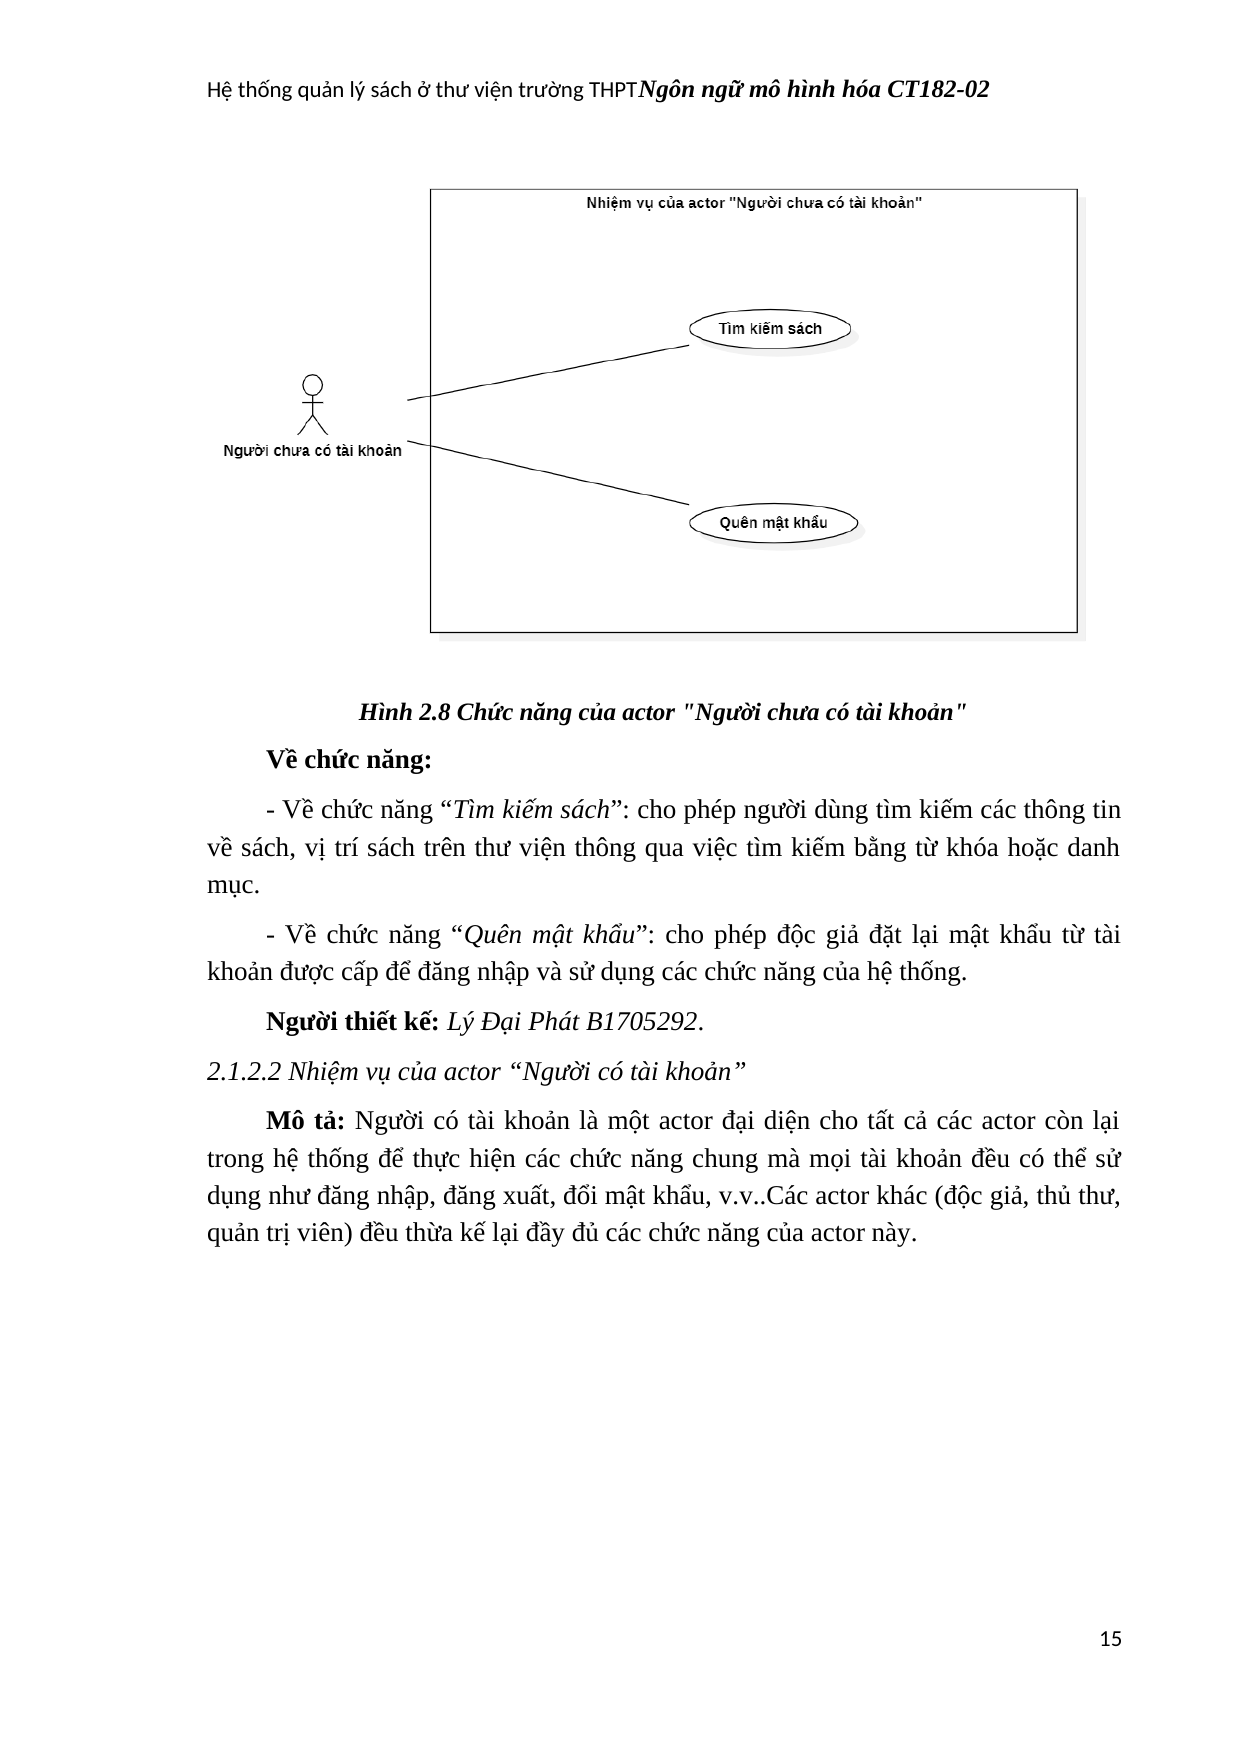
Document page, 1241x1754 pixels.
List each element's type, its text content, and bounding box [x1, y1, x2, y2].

text - Về chức năng “Quên mật khẩu”: cho phép độc giả đặt lại mật khẩu từ tài khoản được cấp để đăng nhập và sử dụng các chức năng của hệ thống. [207, 918, 1122, 986]
text Hình . Chức năng của actor "Người chưa có tài khoản" [207, 697, 1122, 725]
text Người thiết kế: Lý Đại Phát B1705292. [207, 1005, 1122, 1036]
text Về chức năng: [207, 744, 1122, 775]
subtitle Nhiệm vụ của actor “Người có tài khoản” [207, 1055, 1122, 1086]
picture [206, 177, 1123, 678]
text - Về chức năng “Tìm kiếm sách”: cho phép người dùng tìm kiếm các thông tin về sách, vị trí sách trên thư viện thông qua việc tìm kiếm bằng từ khóa hoặc danh mục. [207, 793, 1122, 899]
text Mô tả: Người có tài khoản là một actor đại diện cho tất cả các actor còn lại trong hệ thống để thực hiện các chức năng chung mà mọi tài khoản đều có thể sử dụng như đăng nhập, đăng xuất, đổi mật khẩu, v.v..Các actor khác (độc giả, thủ thư, quản trị viên) đều thừa kế lại đầy đủ các chức năng của actor này. [207, 1104, 1122, 1247]
